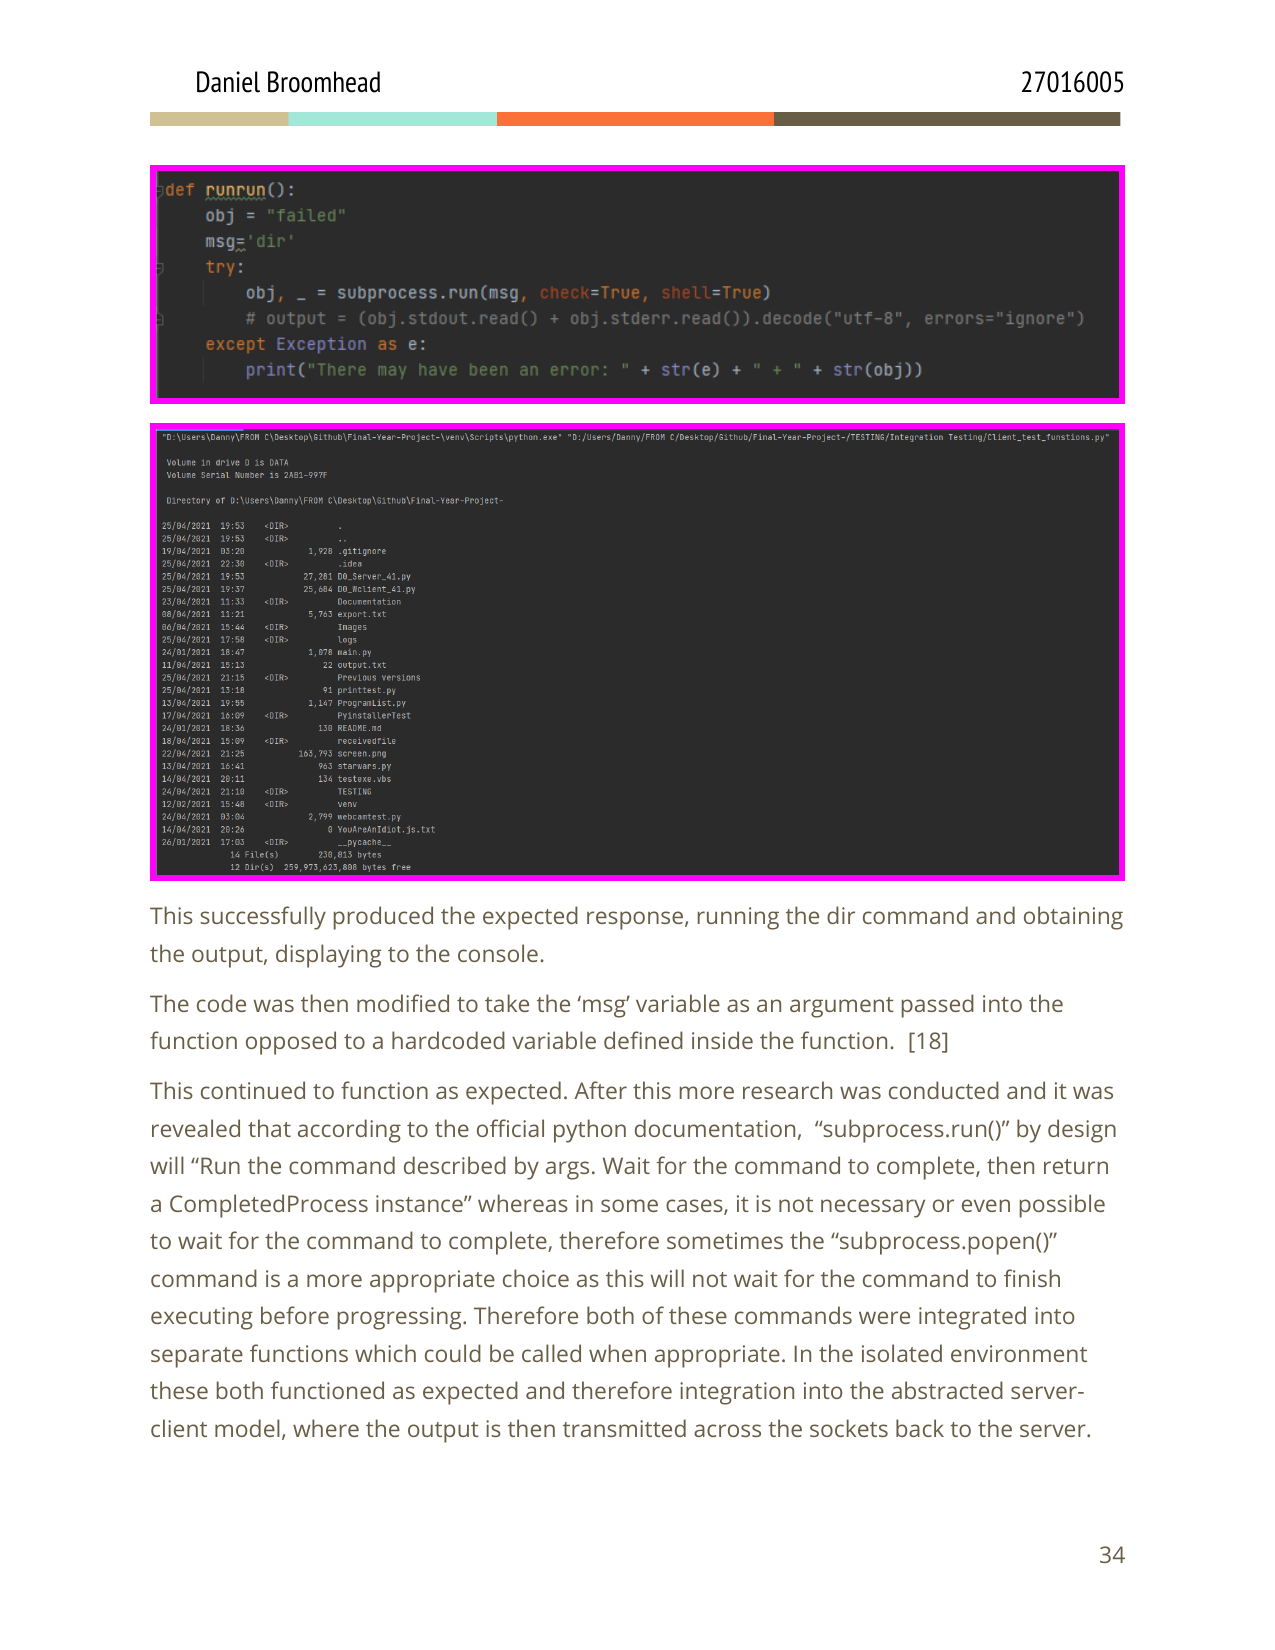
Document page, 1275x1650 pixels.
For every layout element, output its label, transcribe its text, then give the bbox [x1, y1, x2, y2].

text This continued to function as expected. After this more research was conducted and it was revealed that according to the official python documentation, “subprocess.run()” by design will “Run the command described by args. Wait for the command to complete, then return a CompletedProcess instance” whereas in some cases, it is not necessary or even possible to wait for the command to complete, therefore sometimes the “subprocess.popen()” command is a more appropriate choice as this will not wait for the command to finish executing before progressing. Therefore both of these commands were integrated into separate functions which could be called when appropriate. In the isolated environment these both functioned as expected and therefore integration into the abstracted server-client model, where the output is then transmitted across the sockets back to the server. [150, 1075, 1125, 1444]
picture [156, 429, 1119, 875]
picture [150, 112, 1121, 126]
text The code was then modified to take the ‘msg’ variable as an argument passed into the function opposed to a hardcoded variable defined inside the function. [18] [150, 988, 1125, 1056]
picture [156, 171, 1119, 398]
text This successfully produced the expected response, running the dir command and obtaining the output, displaying to the console. [150, 900, 1125, 969]
